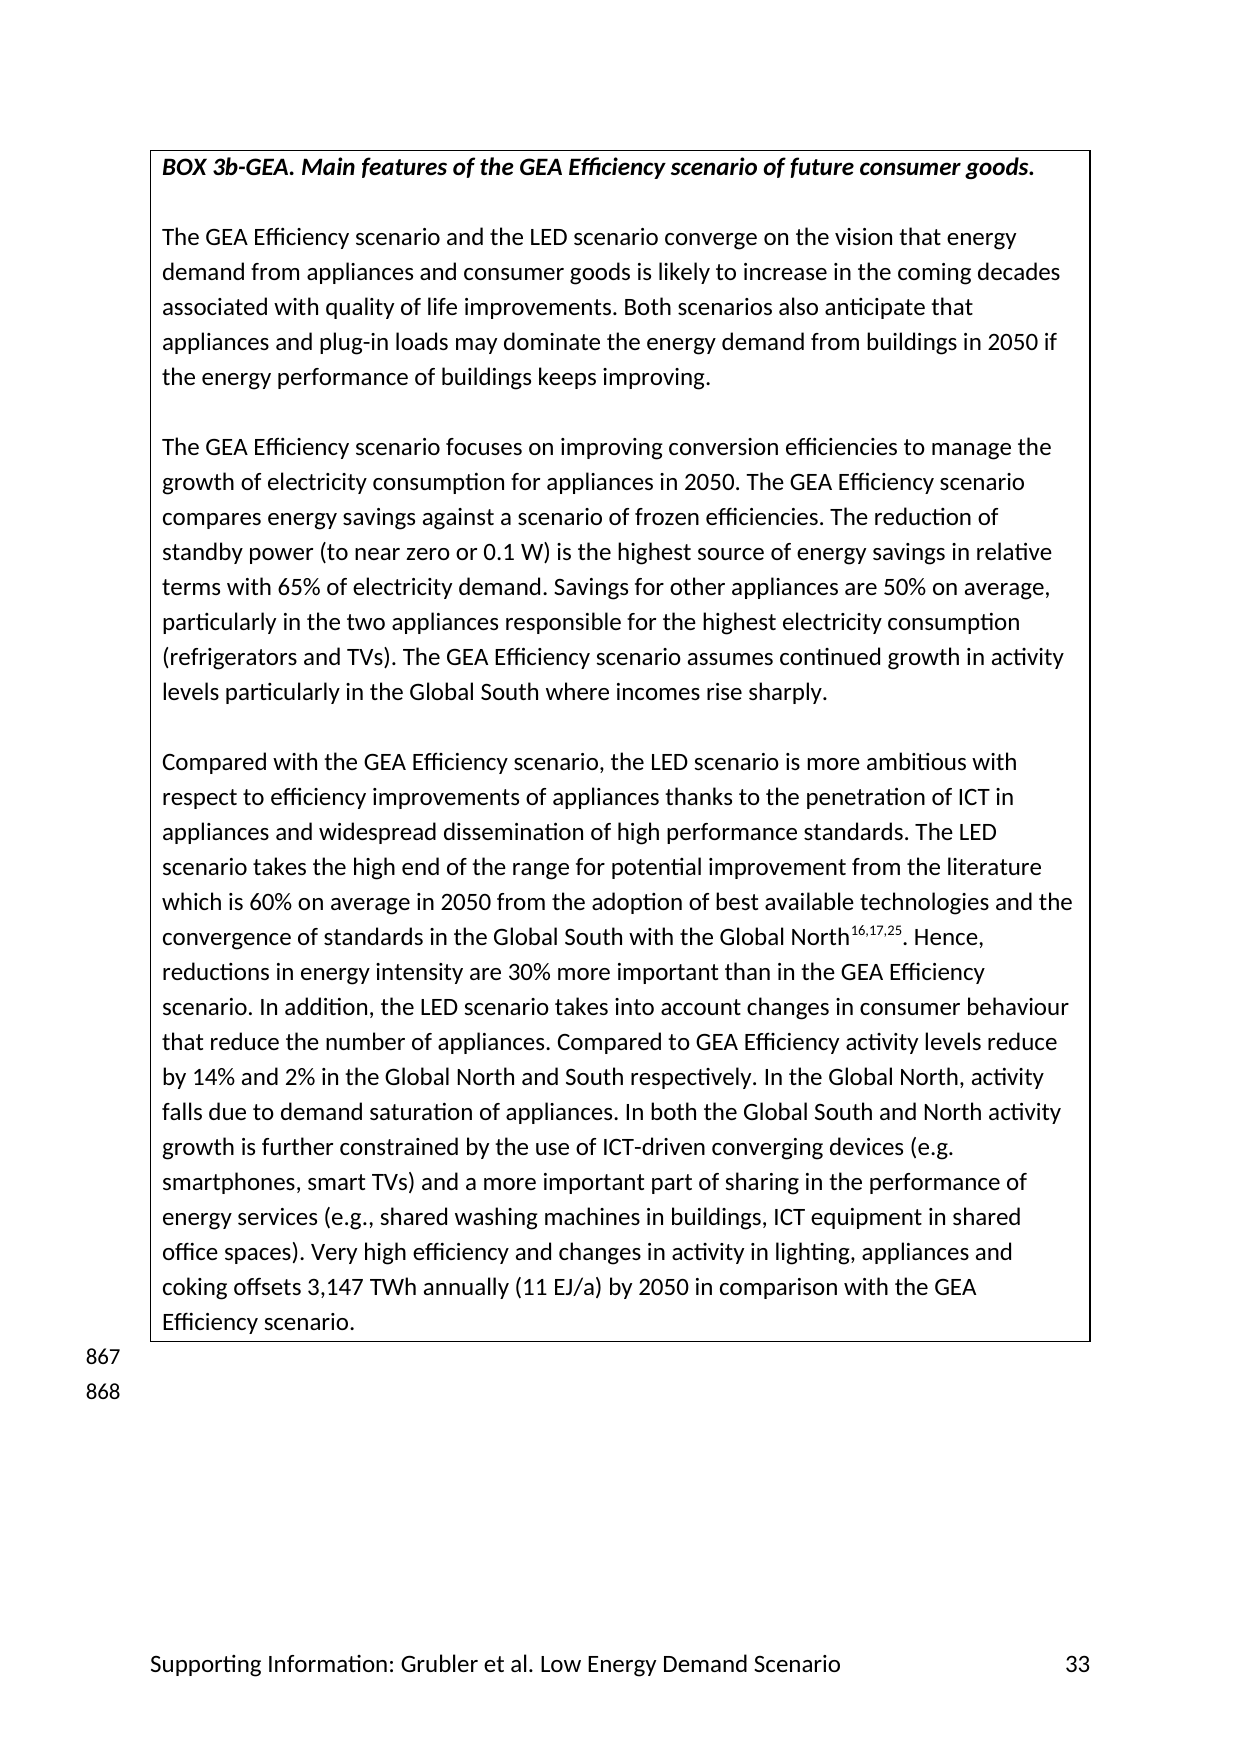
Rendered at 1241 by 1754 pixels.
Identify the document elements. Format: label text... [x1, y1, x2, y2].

table_header BOX 3b-GEA. Main features of the GEA Efficiency scenario of future consumer goods. The GEA Efficiency scenario and the LED scenario converge on the vision that energy demand from appliances and consumer goods is likely to increase in the coming decades associated with quality of life improvements. Both scenarios also anticipate that appliances and plug-in loads may dominate the energy demand from buildings in 2050 if the energy performance of buildings keeps improving. The GEA Efficiency scenario focuses on improving conversion efficiencies to manage the growth of electricity consumption for appliances in 2050. The GEA Efficiency scenario compares energy savings against a scenario of frozen efficiencies. The reduction of standby power (to near zero or 0.1 W) is the highest source of energy savings in relative terms with 65% of electricity demand. Savings for other appliances are 50% on average, particularly in the two appliances responsible for the highest electricity consumption (refrigerators and TVs). The GEA Efficiency scenario assumes continued growth in activity levels particularly in the Global South where incomes rise sharply. Compared with the GEA Efficiency scenario, the LED scenario is more ambitious with respect to efficiency improvements of appliances thanks to the penetration of ICT in appliances and widespread dissemination of high performance standards. The LED scenario takes the high end of the range for potential improvement from the literature which is 60% on average in 2050 from the adoption of best available technologies and the convergence of standards in the Global South with the Global North16,17,25. Hence, reductions in energy intensity are 30% more important than in the GEA Efficiency scenario. In addition, the LED scenario takes into account changes in consumer behaviour that reduce the number of appliances. Compared to GEA Efficiency activity levels reduce by 14% and 2% in the Global North and South respectively. In the Global North, activity falls due to demand saturation of appliances. In both the Global South and North activity growth is further constrained by the use of ICT-driven converging devices (e.g. smartphones, smart TVs) and a more important part of sharing in the performance of energy services (e.g., shared washing machines in buildings, ICT equipment in shared office spaces). Very high efficiency and changes in activity in lighting, appliances and coking offsets 3,147 TWh annually (11 EJ/a) by 2050 in comparison with the GEA Efficiency scenario. [151, 151, 1089, 1341]
